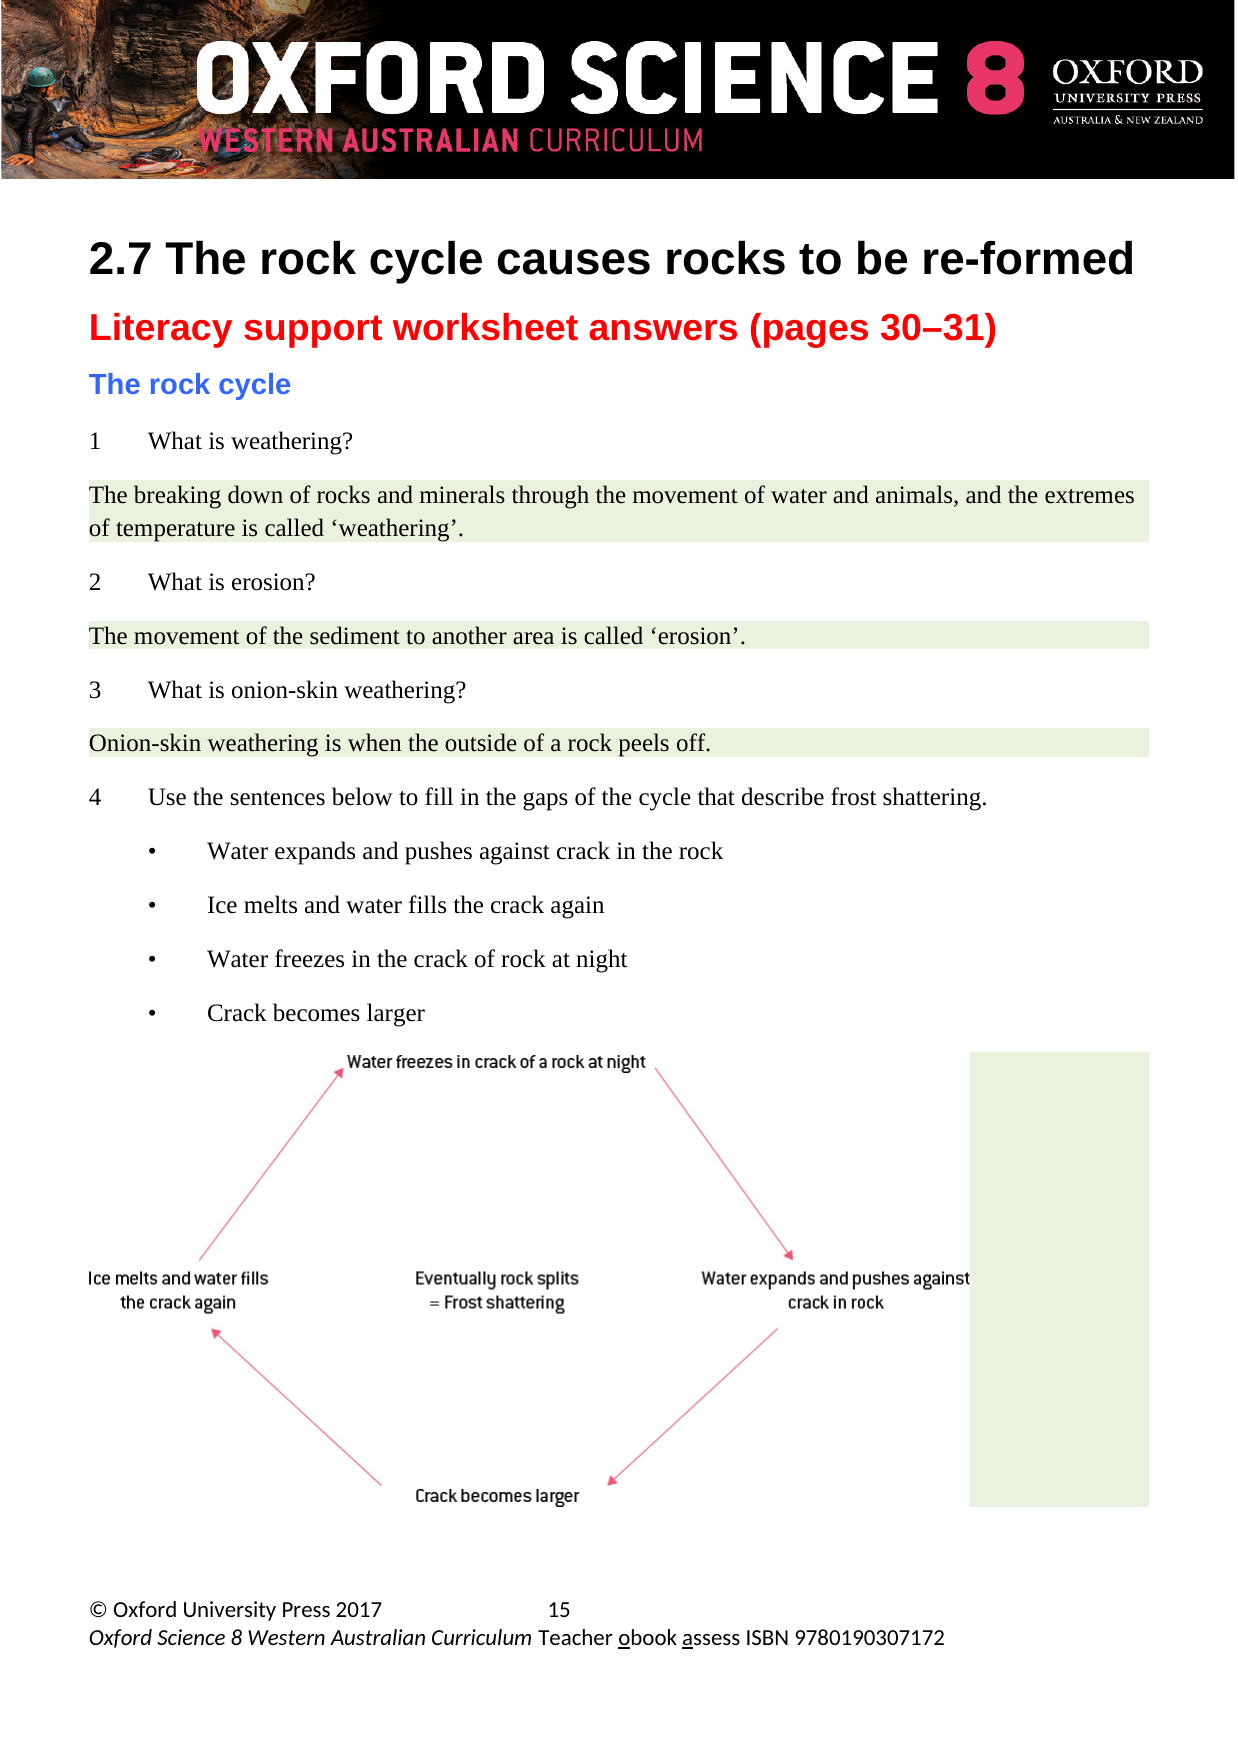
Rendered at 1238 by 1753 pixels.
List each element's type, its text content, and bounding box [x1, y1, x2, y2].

text The breaking down of rocks and minerals through the movement of water and animals, and the extremes of temperature is called ‘weathering’. [89, 480, 1149, 542]
list 2 What is erosion? [89, 567, 1149, 596]
picture [88, 1051, 970, 1507]
text The movement of the sediment to another area is called ‘erosion’. [89, 621, 1149, 649]
text Literacy support worksheet answers (pages 30–31) [89, 305, 1149, 348]
list 4 Use the sentences below to fill in the gaps of the cycle that describe frost shattering. [89, 782, 1149, 811]
list • Water freezes in the crack of rock at night [148, 944, 1149, 973]
text 2.7 The rock cycle causes rocks to be re-formed [89, 232, 1149, 284]
list 3 What is onion-skin weathering? [89, 675, 1149, 703]
list 1 What is weathering? [89, 426, 1149, 455]
text Onion-skin weathering is when the outside of a rock peels off. [89, 728, 1149, 757]
list • Crack becomes larger [148, 998, 1149, 1027]
list • Water expands and pushes against crack in the rock [148, 836, 1149, 865]
list • Ice melts and water fills the crack again [148, 890, 1149, 919]
text The rock cycle [89, 367, 1149, 400]
picture [0, 0, 1233, 178]
